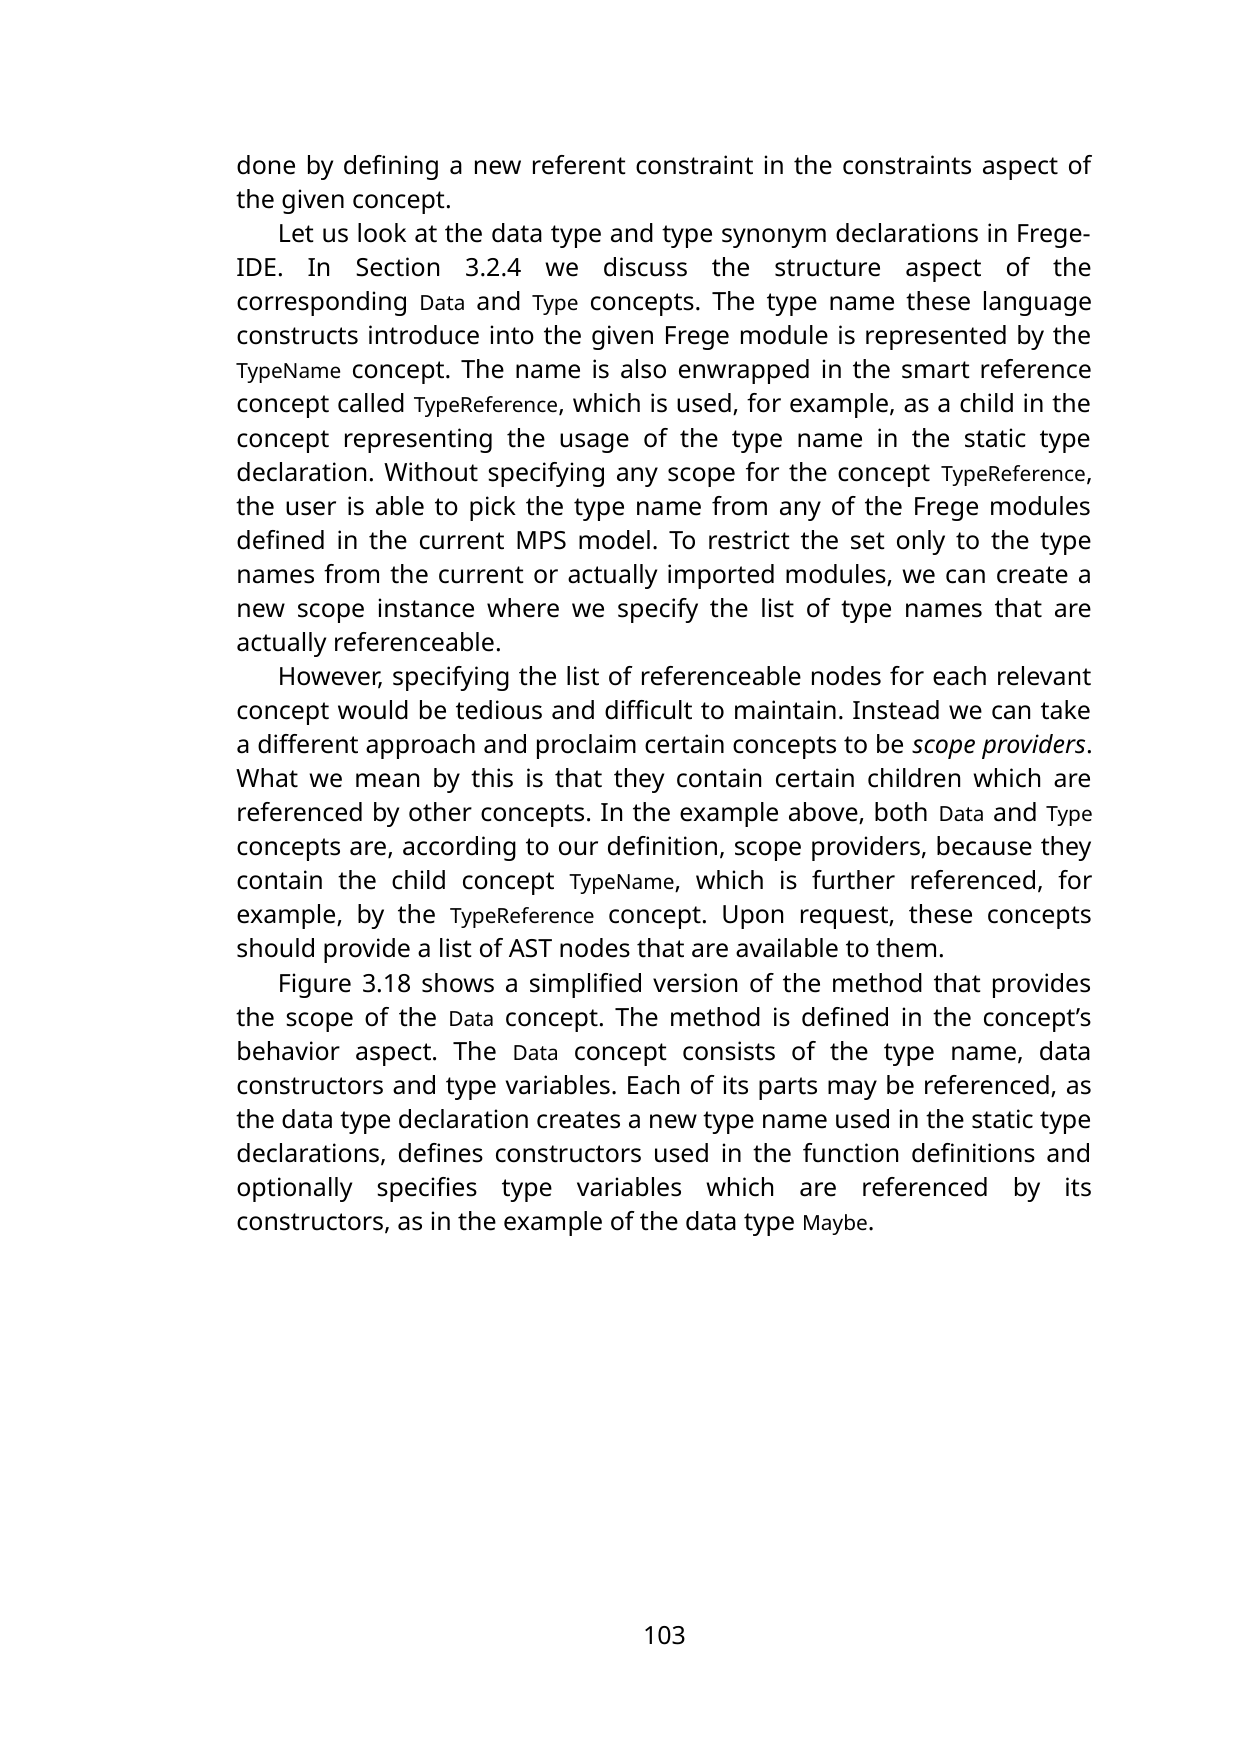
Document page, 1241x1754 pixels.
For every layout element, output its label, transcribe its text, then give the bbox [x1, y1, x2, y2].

text However, specifying the list of referenceable nodes for each relevant concept would be tedious and difficult to maintain. Instead we can take a different approach and proclaim certain concepts to be scope providers. What we mean by this is that they contain certain children which are referenced by other concepts. In the example above, both Data and Type concepts are, according to our definition, scope providers, because they contain the child concept TypeName, which is further referenced, for example, by the TypeReference concept. Upon request, these concepts should provide a list of AST nodes that are available to them. [236, 659, 1092, 965]
text Let us look at the data type and type synonym declarations in Frege-IDE. In Section 3.2.4 we discuss the structure aspect of the corresponding Data and Type concepts. The type name these language constructs introduce into the given Frege module is represented by the TypeName concept. The name is also enwrapped in the smart reference concept called TypeReference, which is used, for example, as a child in the concept representing the usage of the type name in the static type declaration. Without specifying any scope for the concept TypeReference, the user is able to pick the type name from any of the Frege modules defined in the current MPS model. To restrict the set only to the type names from the current or actually imported modules, we can create a new scope instance where we specify the list of type names that are actually referenceable. [236, 216, 1092, 659]
text Figure 3.18 shows a simplified version of the method that provides the scope of the Data concept. The method is defined in the concept’s behavior aspect. The Data concept consists of the type name, data constructors and type variables. Each of its parts may be referenced, as the data type declaration creates a new type name used in the static type declarations, defines constructors used in the function definitions and optionally specifies type variables which are referenced by its constructors, as in the example of the data type Maybe. [236, 965, 1092, 1238]
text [236, 148, 1092, 216]
